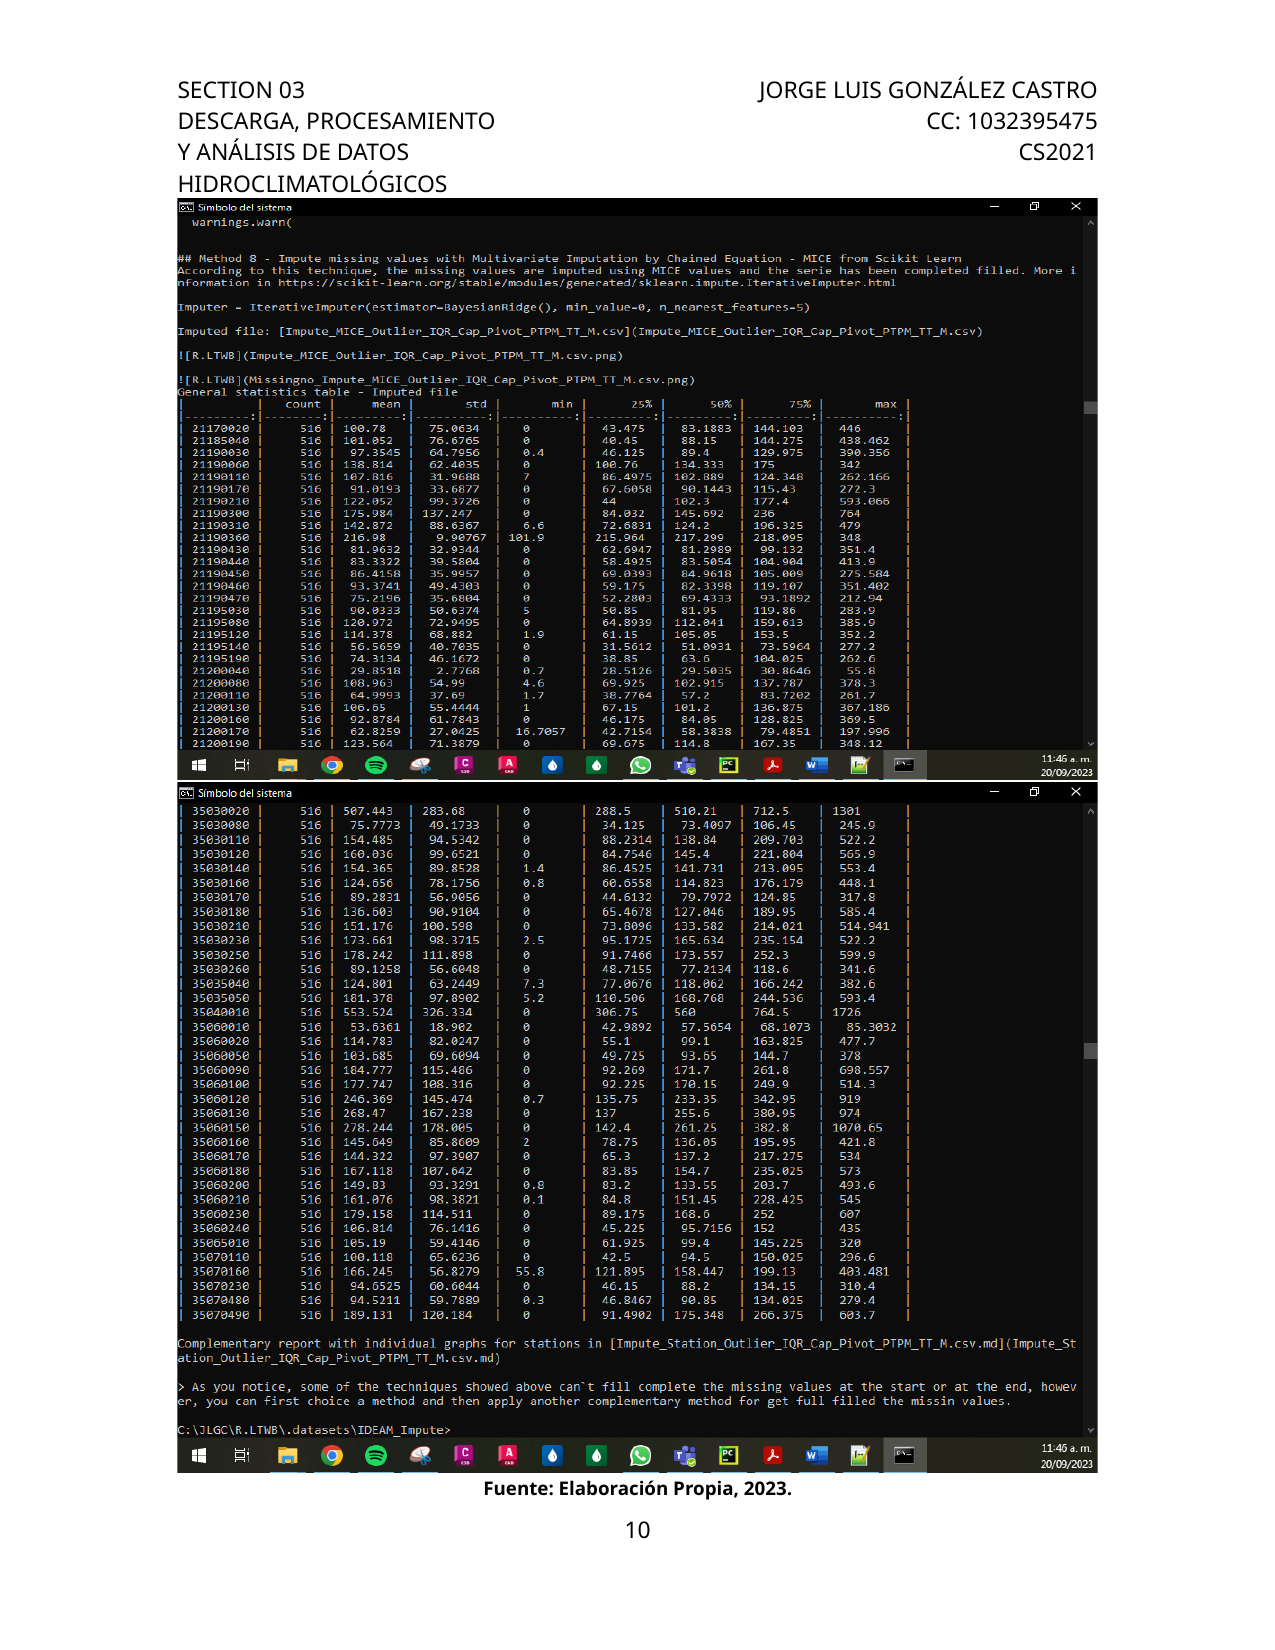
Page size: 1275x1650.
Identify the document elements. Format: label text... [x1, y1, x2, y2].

picture [177, 782, 1098, 1473]
picture [177, 198, 1098, 780]
text Fuente: Elaboración Propia, 2023. [177, 1476, 1098, 1501]
